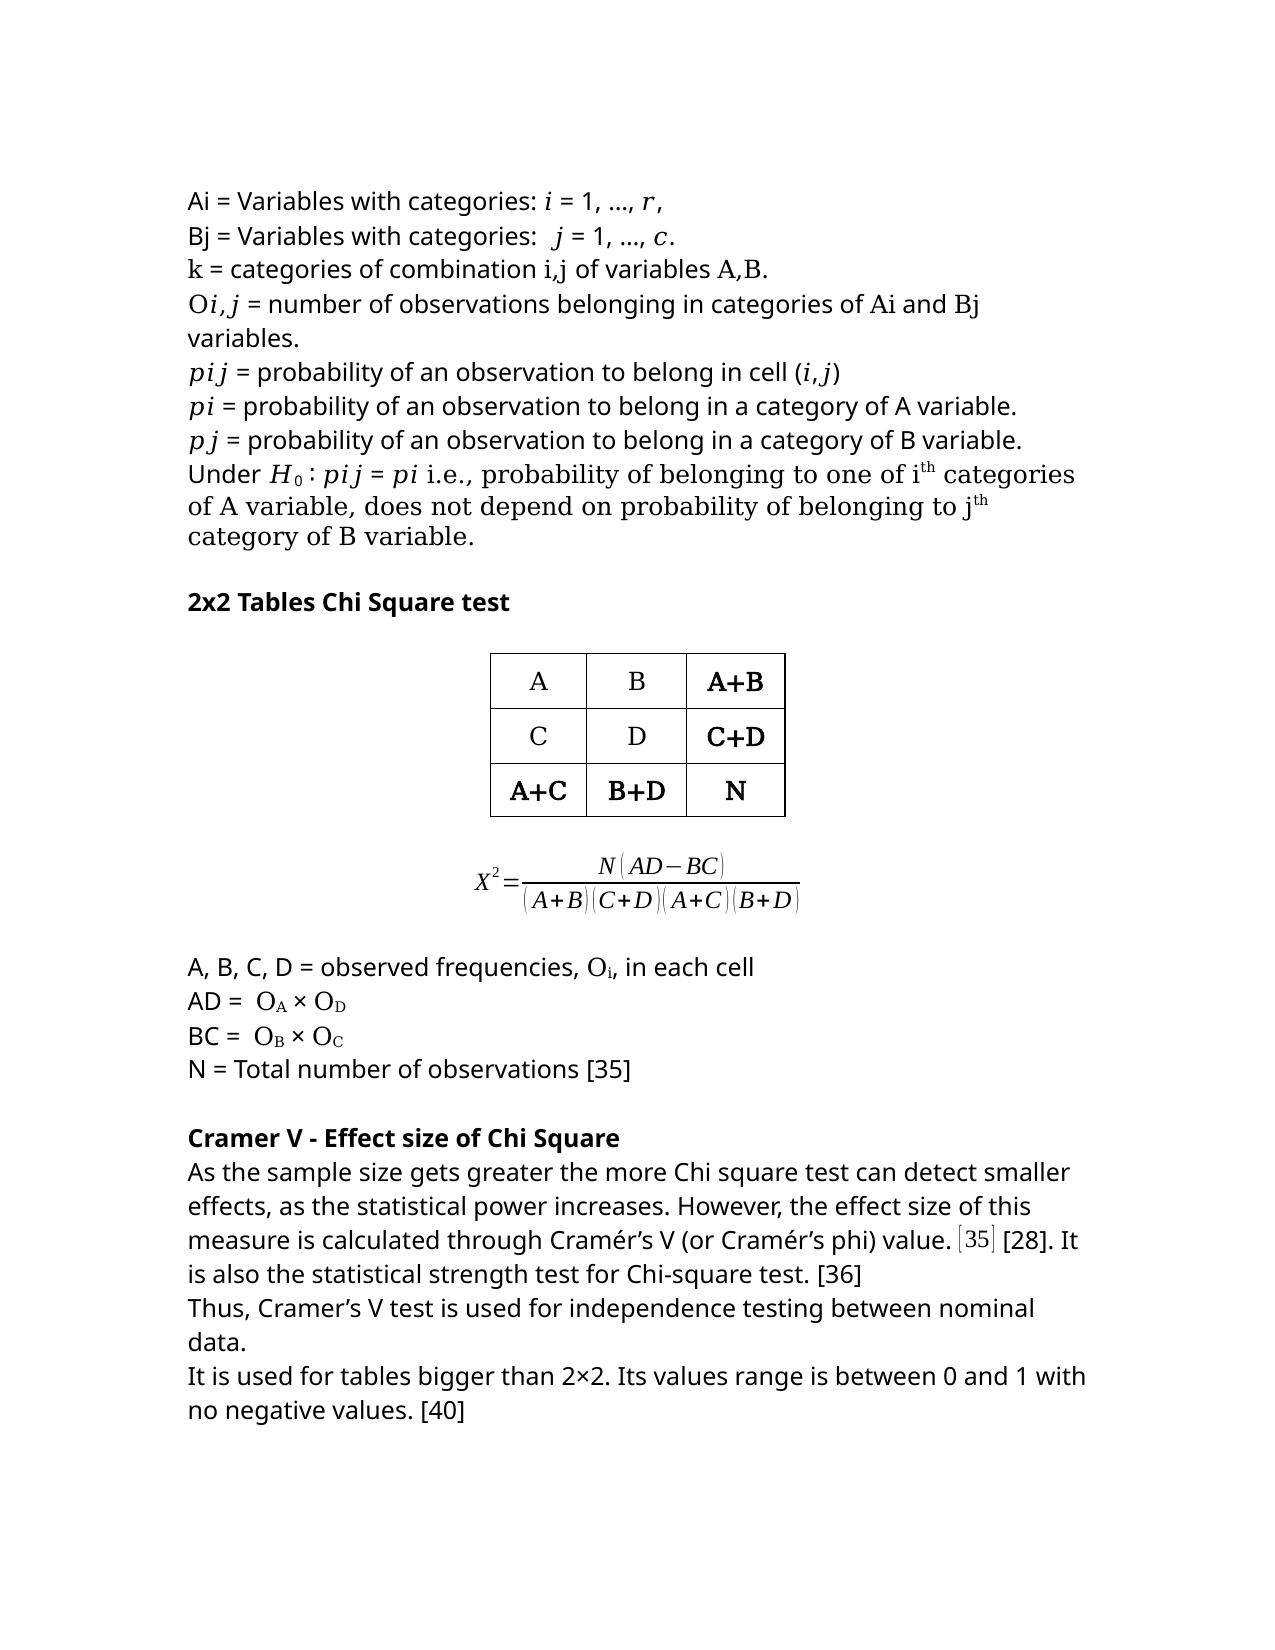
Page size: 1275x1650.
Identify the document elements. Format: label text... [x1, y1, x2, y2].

table_header A [491, 654, 586, 708]
table_header A+B [687, 654, 784, 708]
text AD = OA × OD [187, 984, 1087, 1018]
text 𝑝𝑗 = probability of an observation to belong in a category of B variable. [187, 422, 1087, 457]
table_cell C [491, 709, 586, 763]
text Under 𝐻0 ∶ 𝑝𝑖𝑗 = 𝑝𝑖 i.e., probability of belonging to one of ith categories of A variable, does not depend on probability of belonging to jth category of B variable. [187, 457, 1087, 551]
table_cell N [687, 764, 784, 816]
text Bj = Variables with categories: 𝑗 = 1, …, 𝑐. [187, 218, 1087, 252]
table_cell C+D [687, 709, 784, 763]
text Ο𝑖,𝑗 = number of observations belonging in categories of Ai and Bj variables. [187, 286, 1087, 354]
table_cell D [587, 709, 686, 763]
text 2x2 Tables Chi Square test [187, 585, 1087, 619]
text Cramer V - Effect size of Chi Square As the sample size gets greater the more Chi square test can detect smaller effects, as the statistical power increases. However, the effect size of this measure is calculated through Cramér’s V (or Cramér’s phi) value. . It is also the statistical strength test for Chi-square test. Thus, Cramer’s V test is used for independence testing between nominal data. [187, 1120, 1087, 1359]
text 𝑝𝑖 = probability of an observation to belong in a category of A variable. [187, 388, 1087, 422]
table_cell A+C [491, 764, 586, 816]
text k = categories of combination i,j of variables A,B. [187, 252, 1087, 286]
table_cell B+D [587, 764, 686, 816]
text Ai = Variables with categories: 𝑖 = 1, …, 𝑟, [187, 184, 1087, 218]
text BC = OB × OC [187, 1018, 1087, 1052]
text N = Total number of observations [187, 1052, 1087, 1086]
text 𝑝𝑖𝑗 = probability of an observation to belong in cell (𝑖,𝑗) [187, 354, 1087, 388]
text A, B, C, D = observed frequencies, Oi, in each cell [187, 950, 1087, 984]
text It is used for tables bigger than 2×2. Its values range is between 0 and 1 with no negative values. [187, 1359, 1087, 1427]
table_header B [587, 654, 686, 708]
